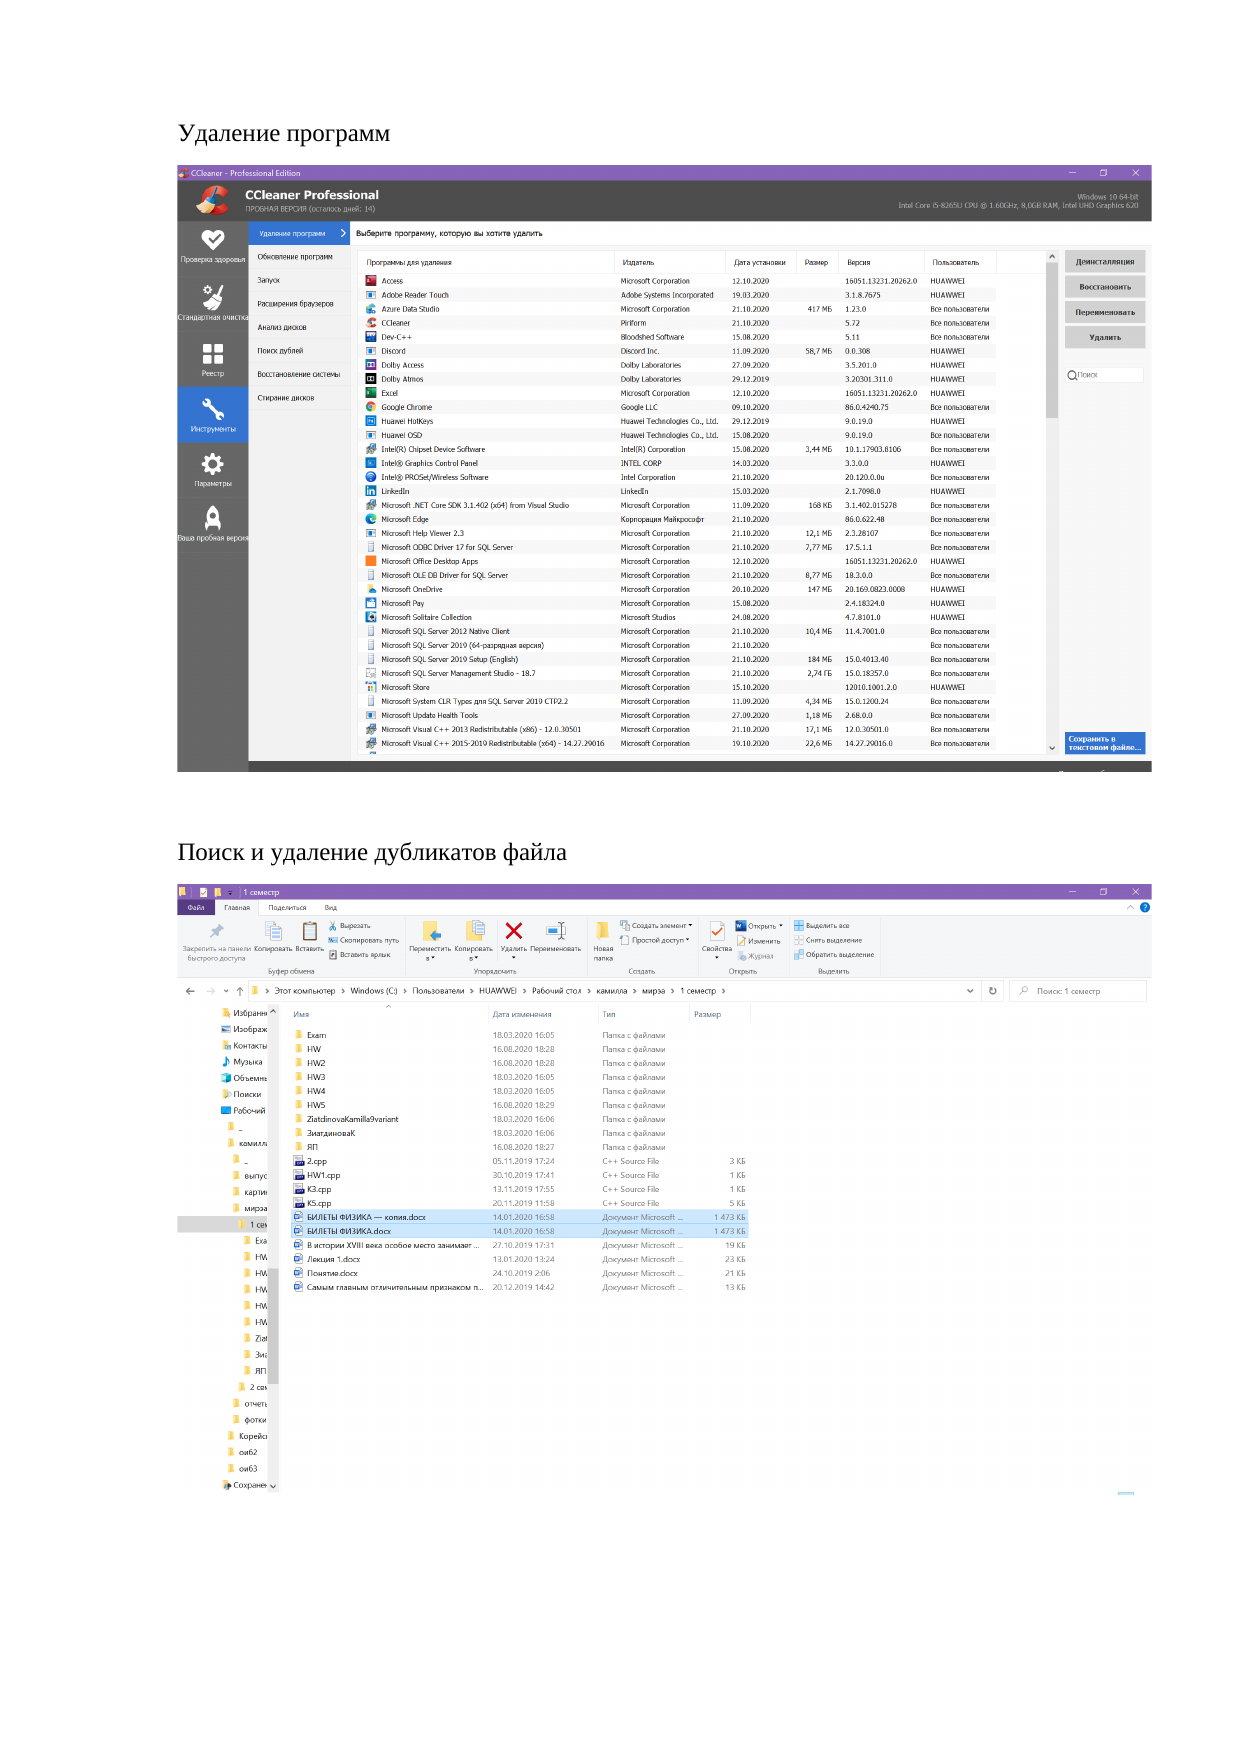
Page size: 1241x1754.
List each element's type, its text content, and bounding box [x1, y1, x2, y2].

text Удаление программ [177, 118, 1152, 147]
picture [177, 884, 1152, 1495]
picture [177, 165, 1152, 772]
text Поиск и удаление дубликатов файла [177, 837, 1152, 866]
